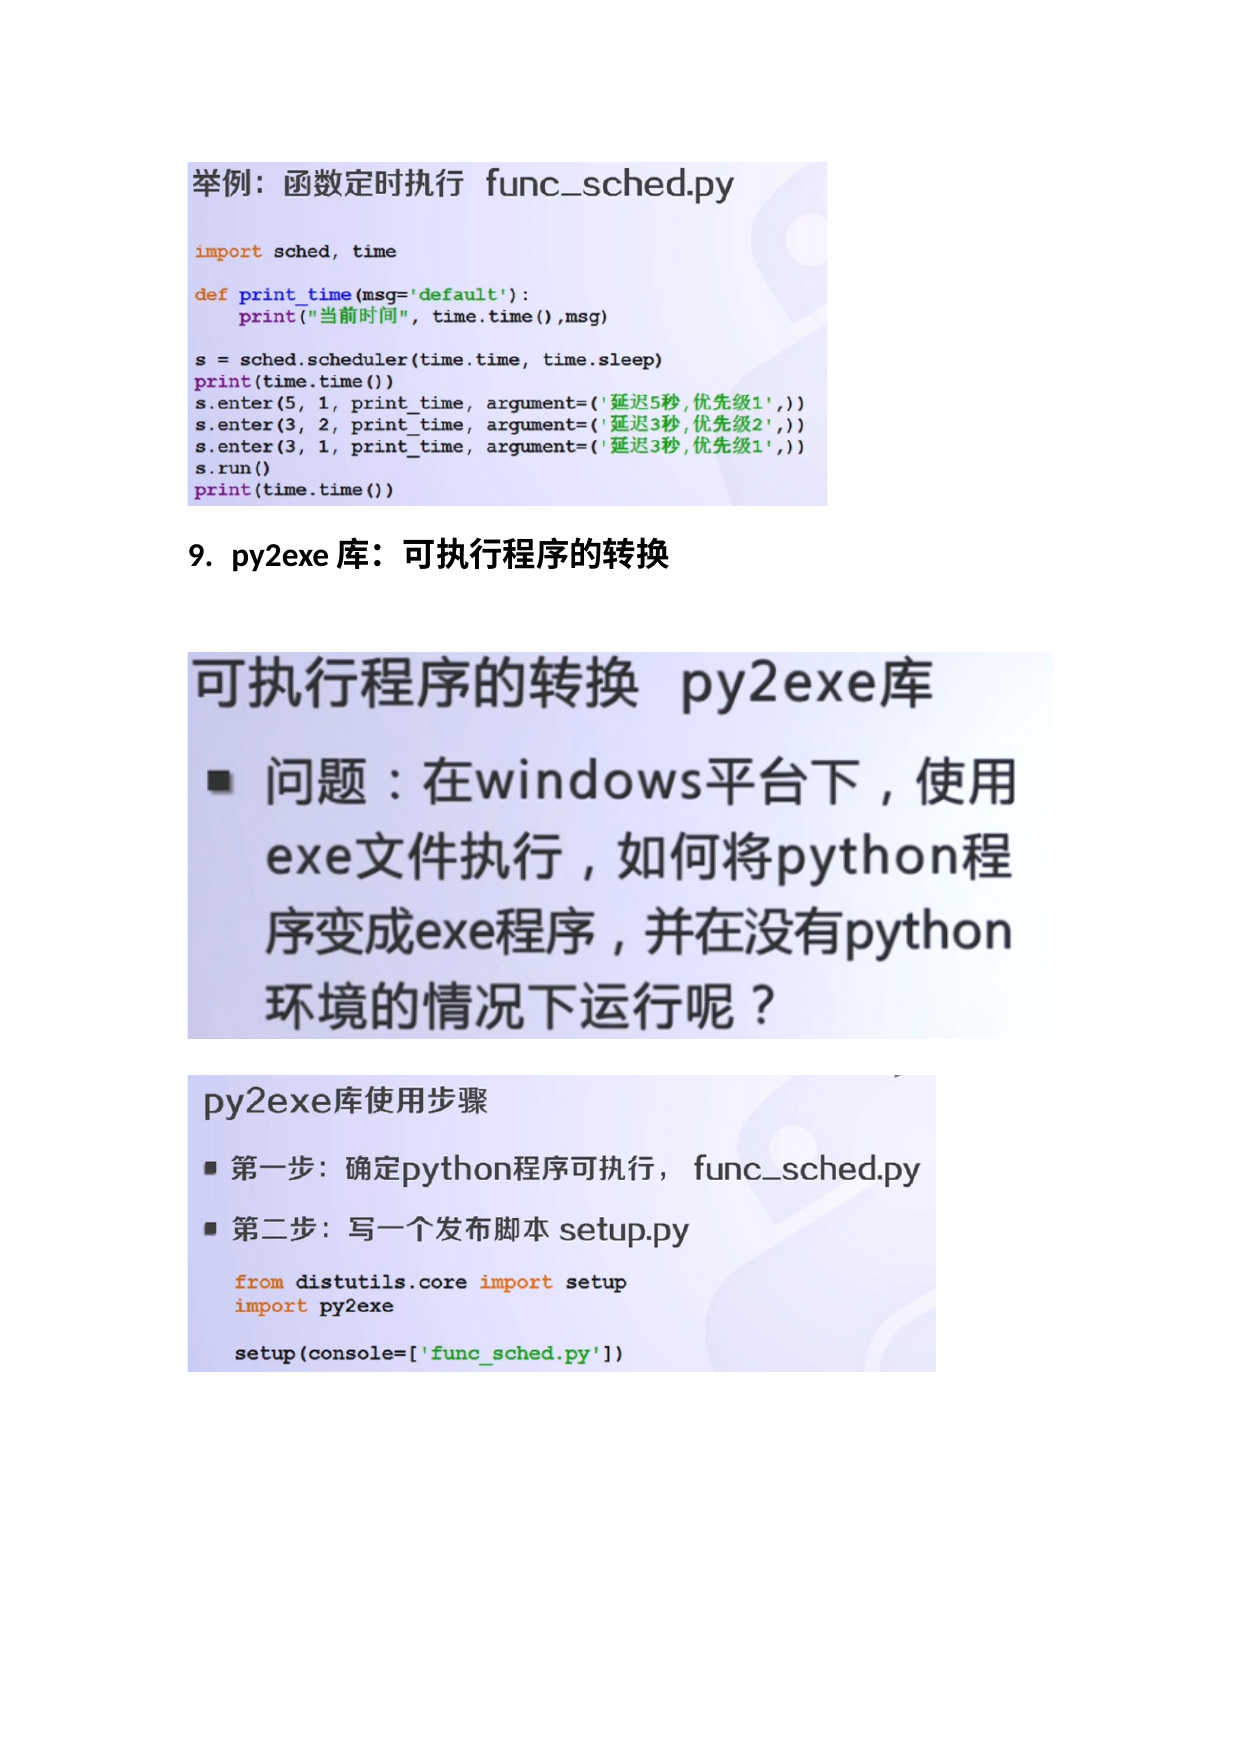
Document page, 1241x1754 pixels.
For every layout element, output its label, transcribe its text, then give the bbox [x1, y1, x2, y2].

subtitle py2exe库：可执行程序的转换 [187, 519, 1053, 584]
picture [187, 162, 828, 506]
picture [187, 652, 1053, 1039]
picture [187, 1075, 936, 1372]
